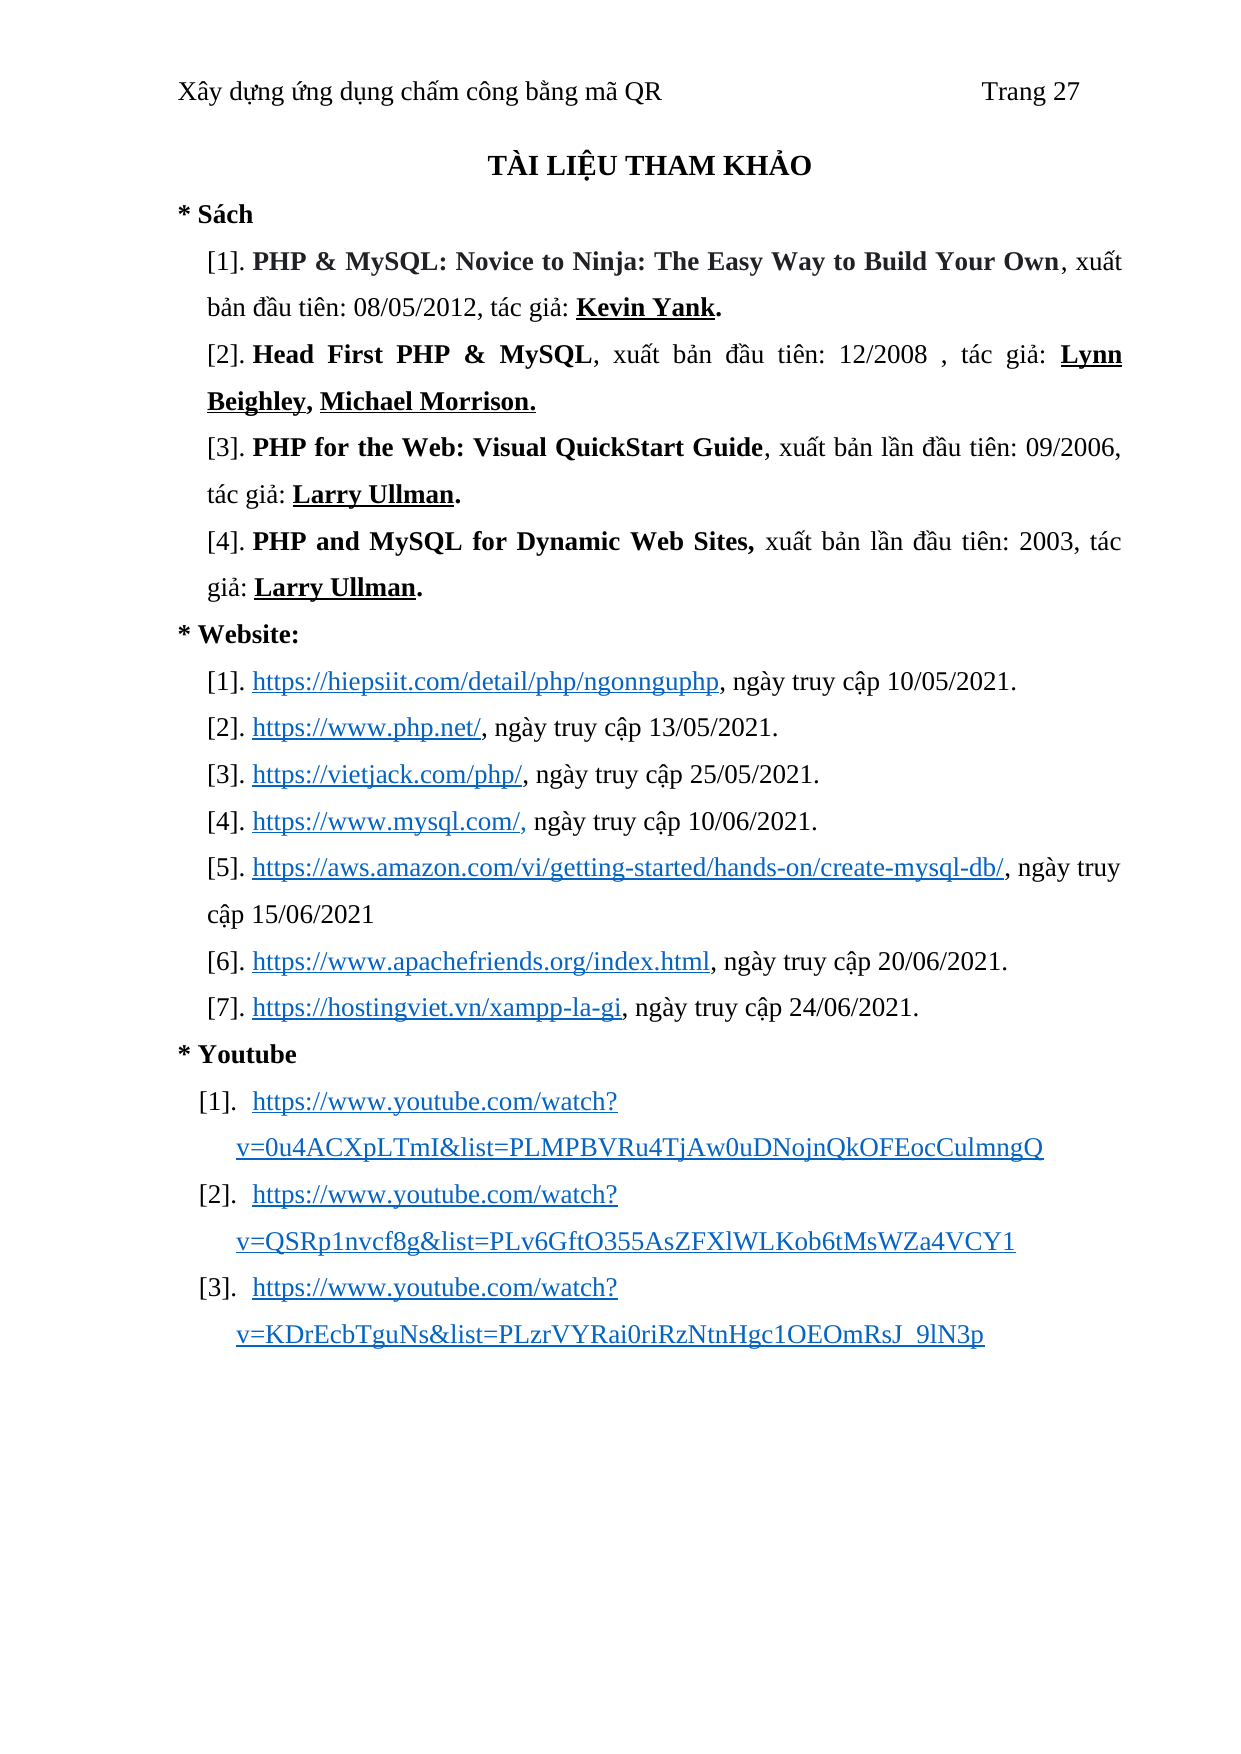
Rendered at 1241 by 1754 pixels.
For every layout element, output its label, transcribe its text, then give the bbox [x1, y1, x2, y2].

list https://www.youtube.com/watch?v=QSRp1nvcf8g&list=PLv6GftO355AsZFXlWLKob6tMsWZa4VCY1 [199, 1178, 1122, 1256]
list https://hiepsiit.com/detail/php/ngonnguphp, ngày truy cập 10/05/2021. [207, 665, 1122, 696]
list PHP and MySQL for Dynamic Web Sites, xuất bản lần đầu tiên: 2003, tác giả: Larry Ullman. [207, 525, 1122, 602]
list https://vietjack.com/php/, ngày truy cập 25/05/2021. [207, 758, 1122, 789]
text * Website: [177, 618, 1122, 649]
list Head First PHP & MySQL, xuất bản đầu tiên: 12/2008 , tác giả: Lynn Beighley, Michael Morrison. [207, 338, 1122, 416]
list https://www.youtube.com/watch?v=0u4ACXpLTmI&list=PLMPBVRu4TjAw0uDNojnQkOFEocCulmngQ [199, 1085, 1122, 1162]
list https://www.apachefriends.org/index.html, ngày truy cập 20/06/2021. [207, 945, 1122, 976]
list https://aws.amazon.com/vi/getting-started/hands-on/create-mysql-db/, ngày truy cập 15/06/2021 [207, 851, 1122, 929]
list https://www.mysql.com/, ngày truy cập 10/06/2021. [207, 805, 1122, 836]
list PHP for the Web: Visual QuickStart Guide, xuất bản lần đầu tiên: 09/2006, tác giả: Larry Ullman. [207, 431, 1122, 509]
list https://www.php.net/, ngày truy cập 13/05/2021. [207, 711, 1122, 742]
text TÀI LIỆU THAM KHẢO [177, 148, 1122, 181]
list PHP & MySQL: Novice to Ninja: The Easy Way to Build Your Own, xuất bản đầu tiên: 08/05/2012, tác giả: Kevin Yank. [207, 245, 1122, 322]
list https://hostingviet.vn/xampp-la-gi, ngày truy cập 24/06/2021. [207, 991, 1122, 1022]
list https://www.youtube.com/watch?v=KDrEcbTguNs&list=PLzrVYRai0riRzNtnHgc1OEOmRsJ_9lN3p [199, 1271, 1122, 1349]
list * Youtube [177, 1038, 1122, 1069]
text * Sách [177, 198, 1122, 229]
